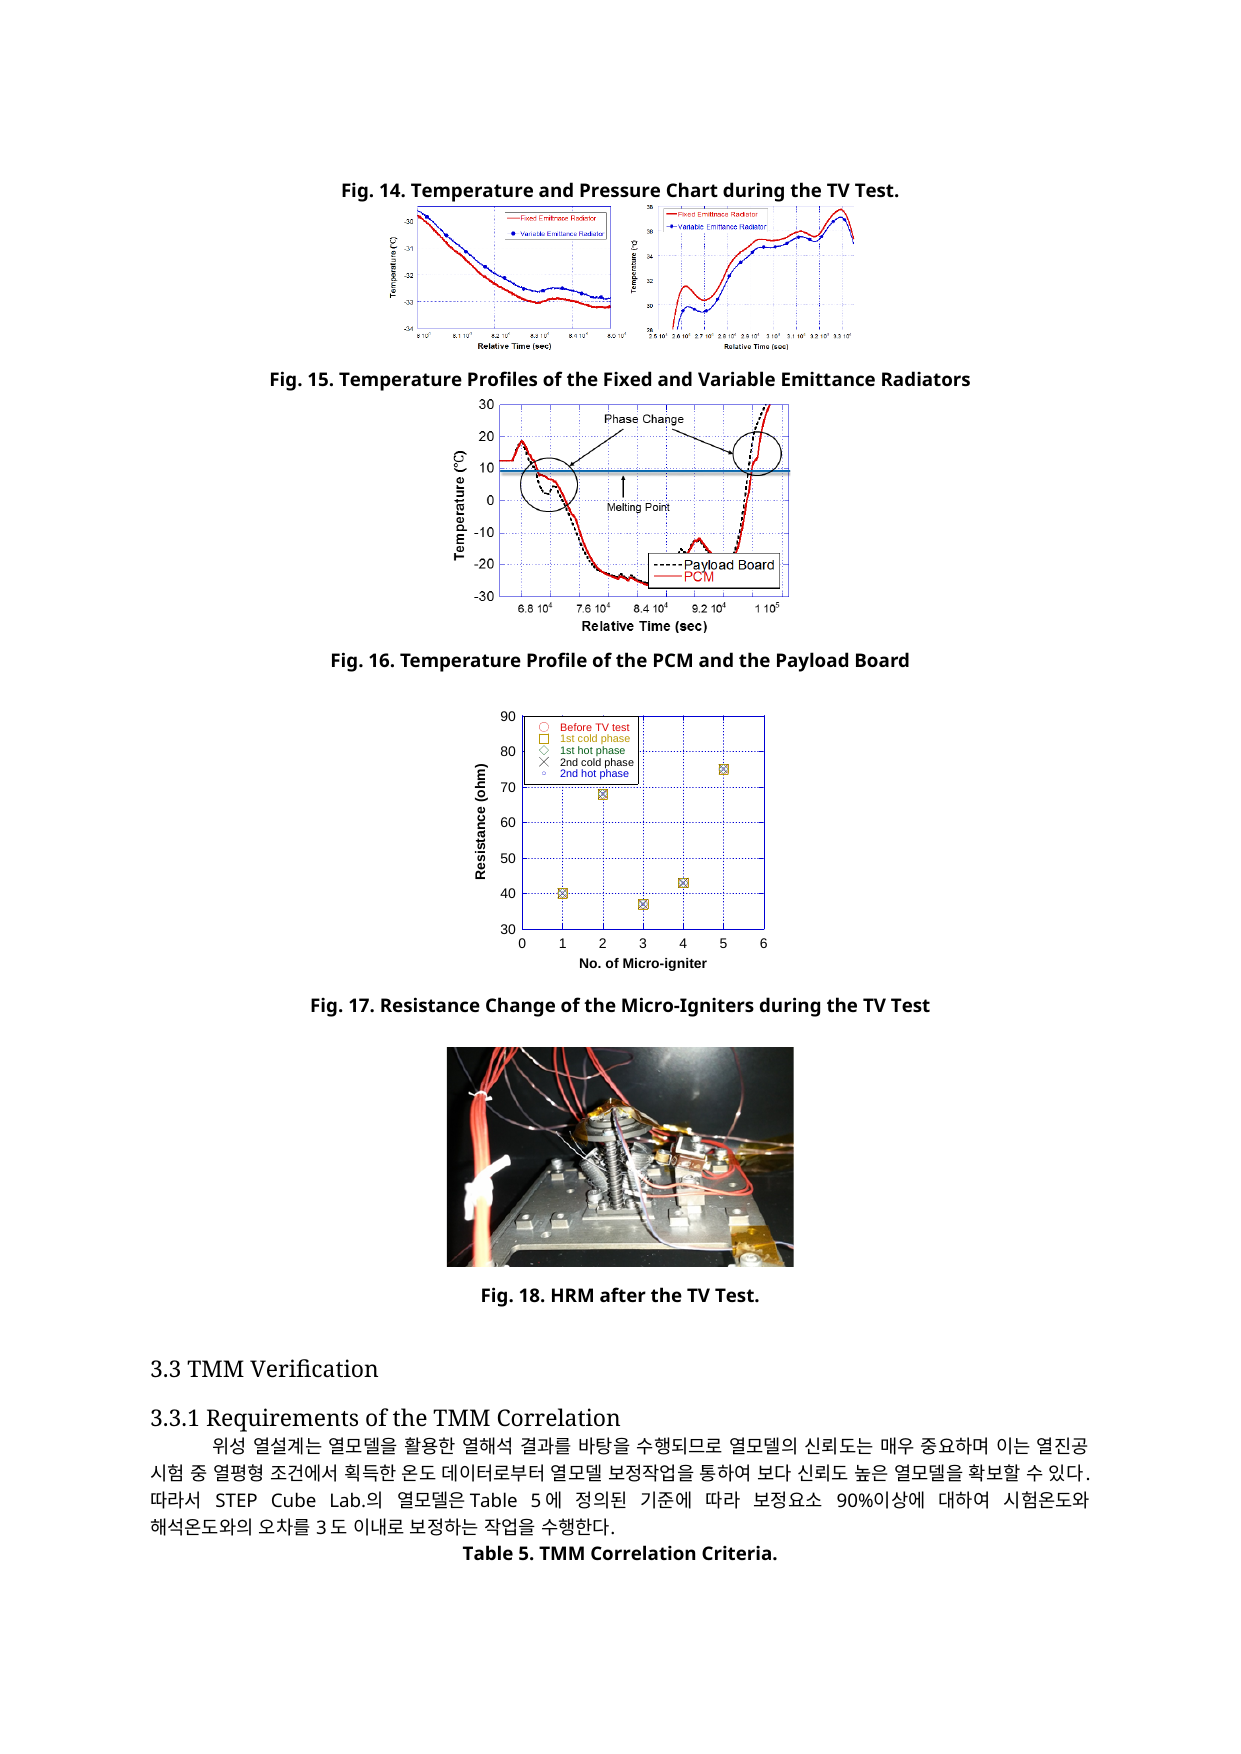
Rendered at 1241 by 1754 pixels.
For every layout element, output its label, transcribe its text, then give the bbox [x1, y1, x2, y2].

text Fig. 17. Resistance Change of the Micro-Igniters during the TV Test [150, 992, 1090, 1018]
picture [386, 202, 855, 352]
text 3.3.1 Requirements of the TMM Correlation [150, 1405, 1090, 1432]
text Table 5. TMM Correlation Criteria. [150, 1540, 1090, 1566]
text Fig. 18. HRM after the TV Test. [150, 1282, 1090, 1308]
text 위성 열설계는 열모델을 활용한 열해석 결과를 바탕을 수행되므로 열모델의 신뢰도는 매우 중요하며 이는 열진공 시험 중 열평형 조건에서 획득한 온도 데이터로부터 열모델 보정작업을 통하여 보다 신뢰도 높은 열모델을 확보할 수 있다. 따라서 STEP Cube Lab.의 열모델은Table 5에 정의된 기준에 따라 보정요소 90%이상에 대하여 시험온도와 해석온도와의 오차를 3도 이내로 보정하는 작업을 수행한다. [150, 1432, 1090, 1540]
picture [449, 392, 791, 633]
text Fig. 14. Temperature and Pressure Chart during the TV Test. [150, 177, 1090, 203]
text 3.3 TMM Verification [150, 1353, 1090, 1384]
text Fig. 15. Temperature Profiles of the Fixed and Variable Emittance Radiators [150, 367, 1090, 392]
picture [446, 1047, 794, 1267]
